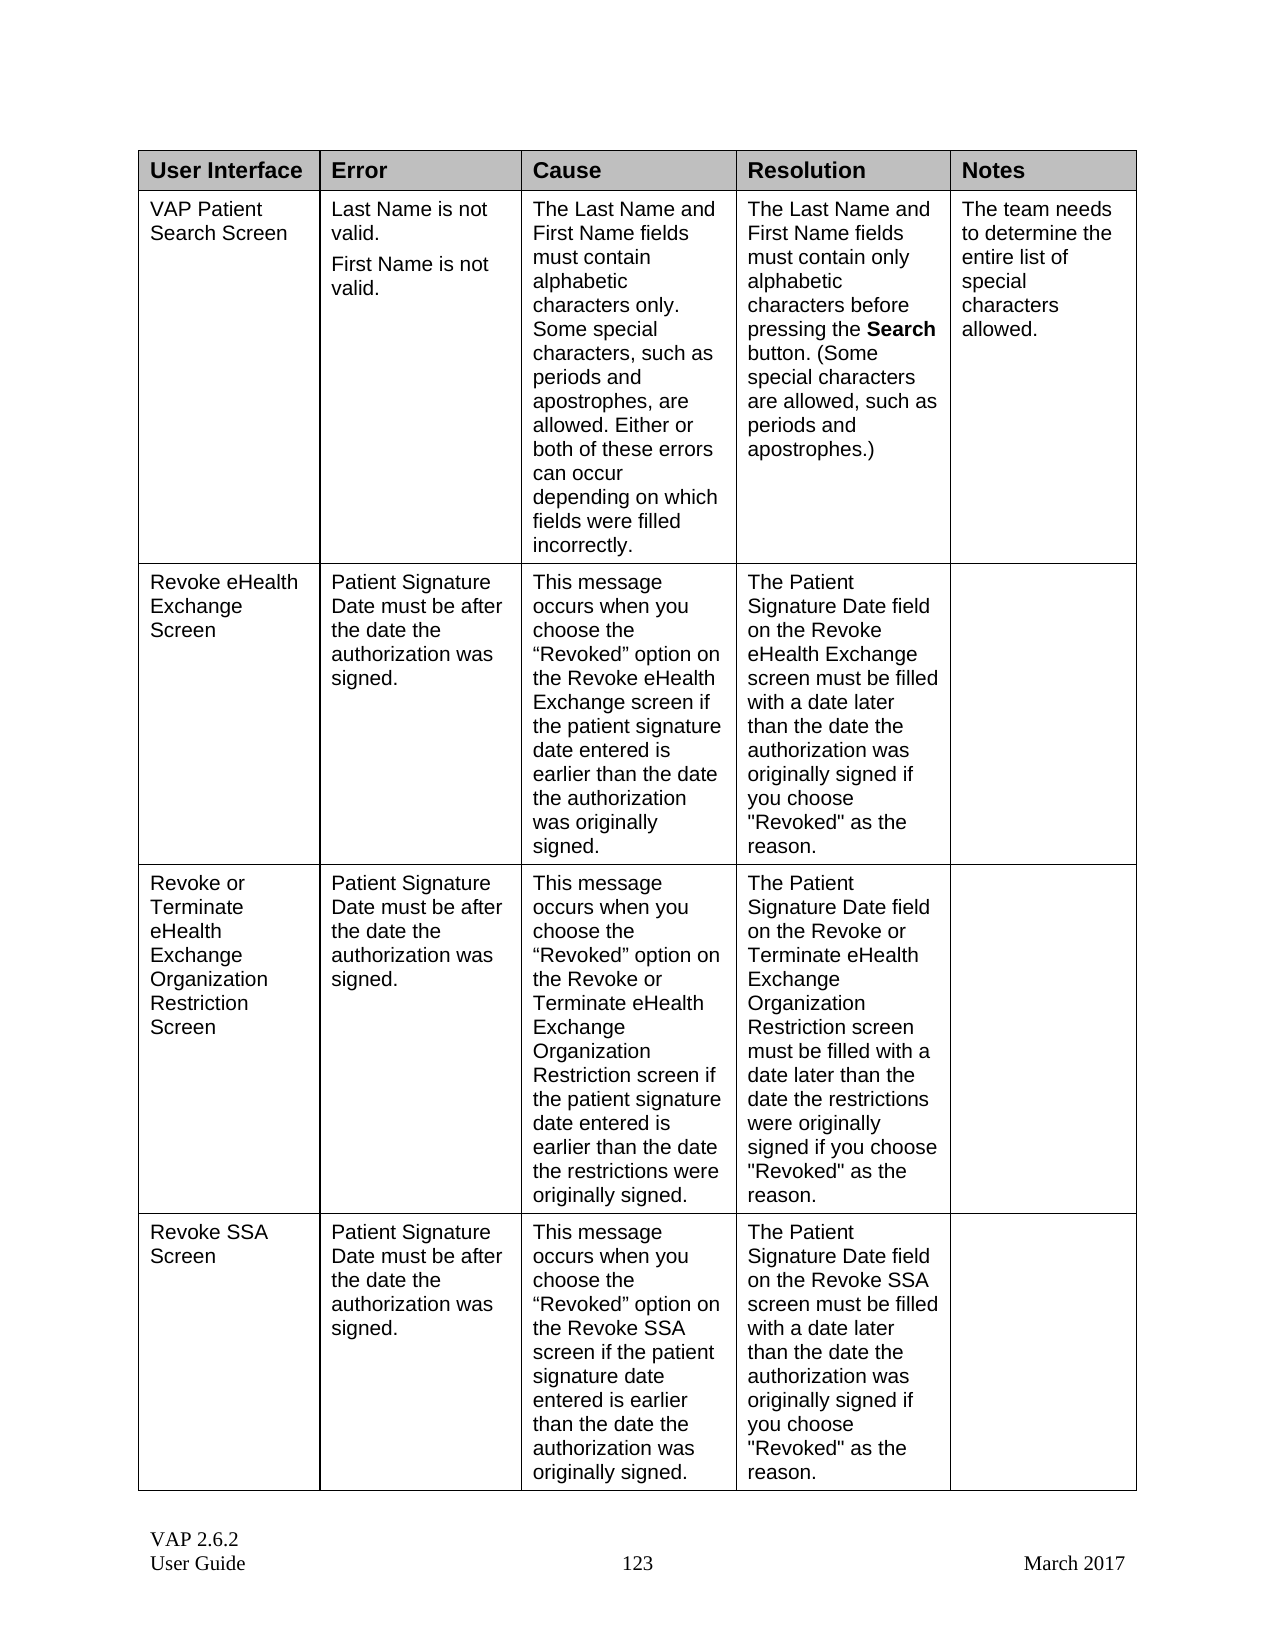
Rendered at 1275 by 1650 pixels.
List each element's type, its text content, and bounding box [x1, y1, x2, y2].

table_cell The team needs to determine the entire list of special characters allowed. [951, 191, 1136, 563]
table_cell The Patient Signature Date field on the Revoke SSA screen must be filled with a date later than the date the authorization was originally signed if you choose "Revoked" as the reason. [737, 1214, 950, 1490]
table_cell Patient Signature Date must be after the date the authorization was signed. [321, 564, 521, 864]
table_cell Patient Signature Date must be after the date the authorization was signed. [321, 1214, 521, 1490]
table_cell The Last Name and First Name fields must contain only alphabetic characters before pressing the Search button. (Some special characters are allowed, such as periods and apostrophes.) [737, 191, 950, 563]
table_cell Patient Signature Date must be after the date the authorization was signed. [321, 865, 521, 1213]
table_cell VAP Patient Search Screen [139, 191, 319, 563]
table_cell Revoke eHealth Exchange Screen [139, 564, 319, 864]
table_cell This message occurs when you choose the “Revoked” option on the Revoke eHealth Exchange screen if the patient signature date entered is earlier than the date the authorization was originally signed. [522, 564, 736, 864]
table_header User Interface [139, 151, 319, 190]
table_cell Last Name is not valid. First Name is not valid. [321, 191, 521, 563]
table_cell Revoke SSA Screen [139, 1214, 319, 1490]
table_cell The Last Name and First Name fields must contain alphabetic characters only. Some special characters, such as periods and apostrophes, are allowed. Either or both of these errors can occur depending on which fields were filled incorrectly. [522, 191, 736, 563]
table_header Notes [951, 151, 1136, 190]
table_cell The Patient Signature Date field on the Revoke or Terminate eHealth Exchange Organization Restriction screen must be filled with a date later than the date the restrictions were originally signed if you choose "Revoked" as the reason. [737, 865, 950, 1213]
table_header Error [321, 151, 521, 190]
table_cell The Patient Signature Date field on the Revoke eHealth Exchange screen must be filled with a date later than the date the authorization was originally signed if you choose "Revoked" as the reason. [737, 564, 950, 864]
table_cell This message occurs when you choose the “Revoked” option on the Revoke or Terminate eHealth Exchange Organization Restriction screen if the patient signature date entered is earlier than the date the restrictions were originally signed. [522, 865, 736, 1213]
table_cell Revoke or Terminate eHealth Exchange Organization Restriction Screen [139, 865, 319, 1213]
table_header Resolution [737, 151, 950, 190]
table_cell [951, 1214, 1136, 1490]
table_header Cause [522, 151, 736, 190]
table_cell [951, 564, 1136, 864]
table_cell This message occurs when you choose the “Revoked” option on the Revoke SSA screen if the patient signature date entered is earlier than the date the authorization was originally signed. [522, 1214, 736, 1490]
table_cell [951, 865, 1136, 1213]
